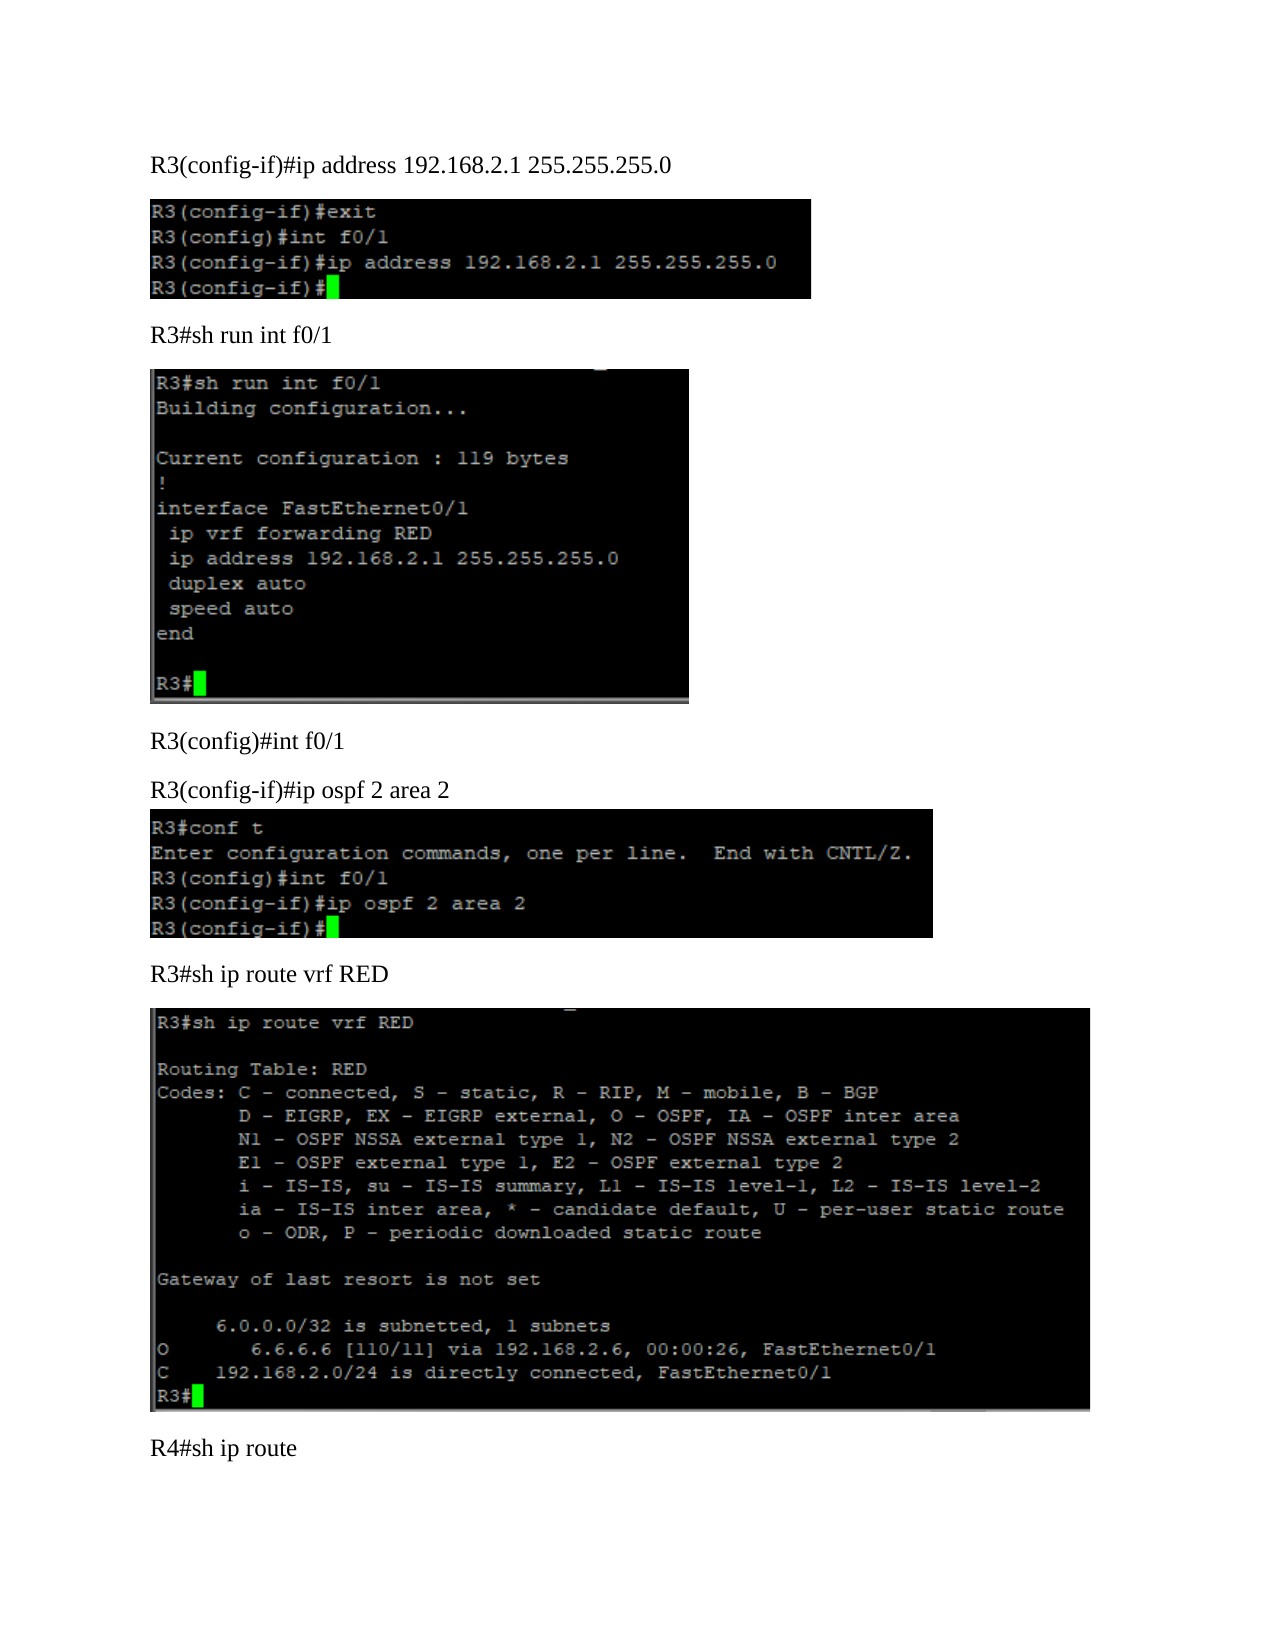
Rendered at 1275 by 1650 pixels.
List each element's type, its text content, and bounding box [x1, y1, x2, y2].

picture [150, 1008, 1091, 1412]
text R4#sh ip route [150, 1433, 1125, 1462]
text R3#sh ip route vrf RED [150, 959, 1125, 988]
picture [150, 809, 933, 938]
text R3#sh run int f0/1 [150, 320, 1125, 349]
picture [150, 369, 689, 704]
picture [150, 199, 812, 299]
text R3(config)#int f0/1 [150, 726, 1125, 754]
text R3(config-if)#ip address 192.168.2.1 255.255.255.0 [150, 150, 1125, 179]
